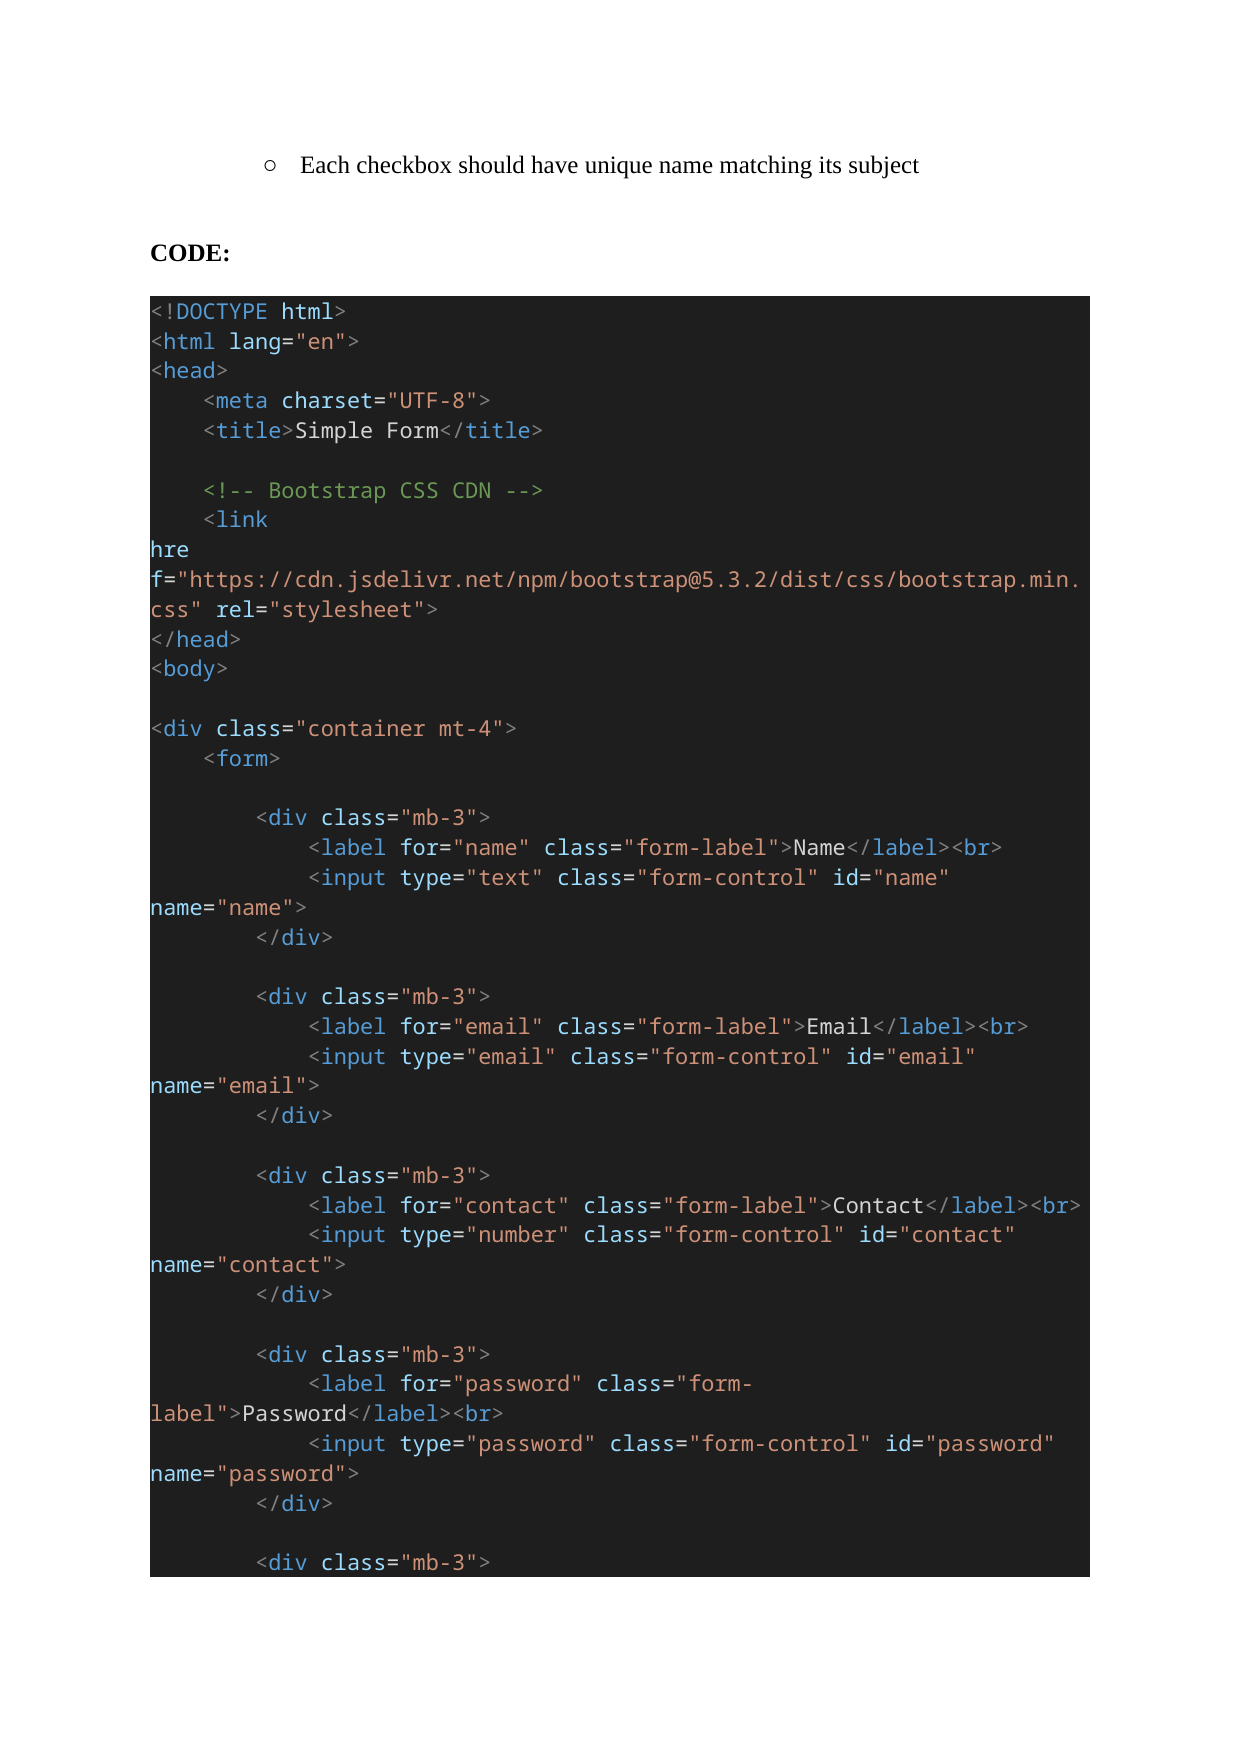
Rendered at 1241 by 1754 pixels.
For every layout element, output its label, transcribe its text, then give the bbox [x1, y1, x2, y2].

text <label for="name" class="form-label">Name</label><br> [150, 832, 1090, 862]
text <input type="number" class="form-control" id="contact" name="contact"> [150, 1219, 1090, 1279]
text <label for="password" class="form-label">Password</label><br> [150, 1368, 1090, 1428]
text CODE: [150, 238, 1090, 267]
list Each checkbox should have unique name matching its subject [262, 150, 1090, 209]
text <input type="password" class="form-control" id="password" name="password"> [150, 1428, 1090, 1487]
text <body> [150, 653, 1090, 683]
text <input type="email" class="form-control" id="email" name="email"> [150, 1041, 1090, 1100]
text <title>Simple Form</title> [150, 415, 1090, 445]
text <link href="https://cdn.jsdelivr.net/npm/bootstrap@5.3.2/dist/css/bootstrap.min.css" rel="stylesheet"> [150, 504, 1090, 623]
text <input type="text" class="form-control" id="name" name="name"> [150, 862, 1090, 921]
text <label for="email" class="form-label">Email</label><br> [150, 1011, 1090, 1041]
text <!DOCTYPE html> [150, 296, 1090, 326]
text <div class="mb-3"> [150, 1547, 1090, 1577]
text <div class="mb-3"> [150, 802, 1090, 832]
text <div class="mb-3"> [150, 981, 1090, 1011]
text </div> [150, 1100, 1090, 1130]
text <meta charset="UTF-8"> [150, 385, 1090, 415]
text <label for="contact" class="form-label">Contact</label><br> [150, 1189, 1090, 1219]
text <div class="container mt-4"> [150, 713, 1090, 743]
text <div class="mb-3"> [150, 1160, 1090, 1189]
text <head> [150, 355, 1090, 385]
text </div> [150, 1487, 1090, 1517]
text </div> [150, 1279, 1090, 1309]
text <html lang="en"> [150, 326, 1090, 355]
text <div class="mb-3"> [150, 1338, 1090, 1368]
text <!-- Bootstrap CSS CDN --> [150, 474, 1090, 504]
text </div> [150, 921, 1090, 951]
text </head> [150, 623, 1090, 653]
text <form> [150, 743, 1090, 772]
